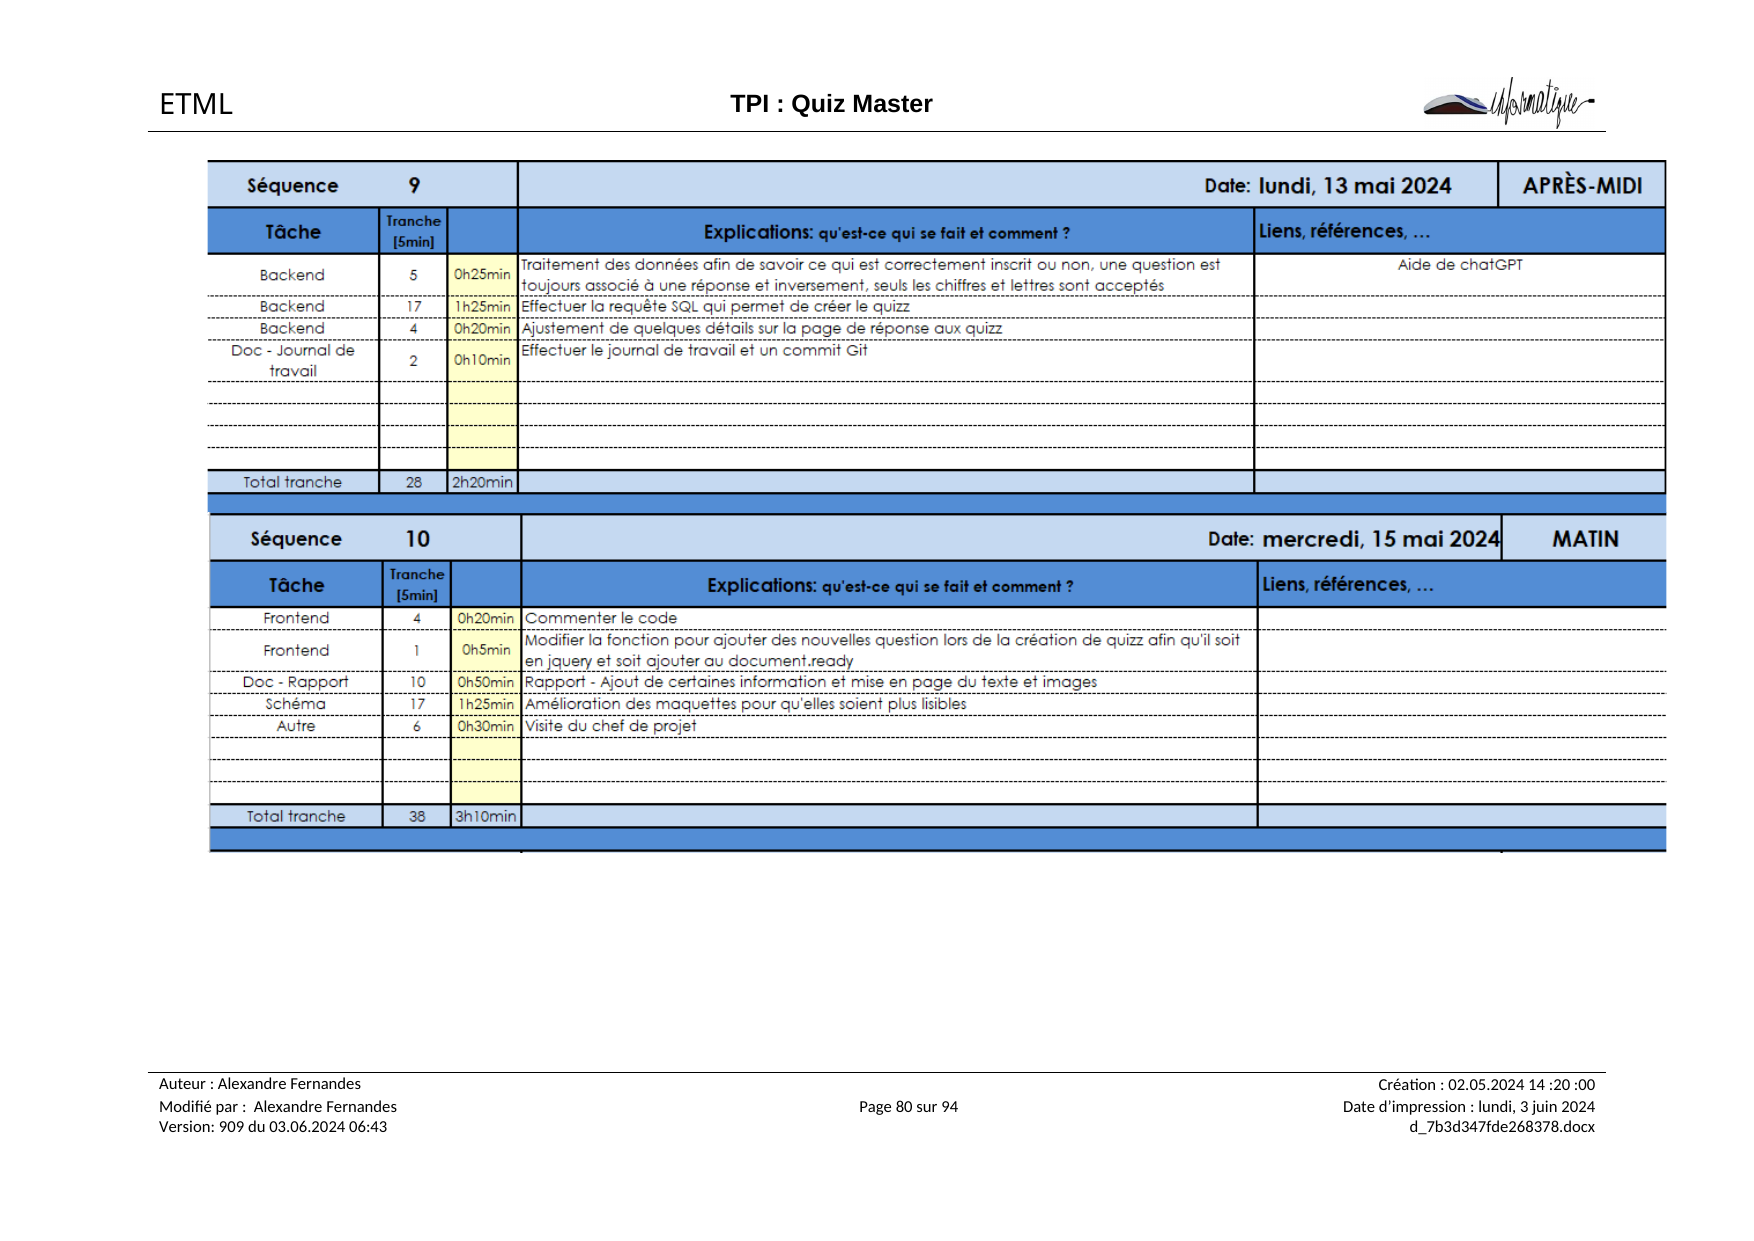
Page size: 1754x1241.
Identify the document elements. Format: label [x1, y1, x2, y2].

picture [1423, 77, 1595, 129]
picture [207, 160, 1667, 853]
